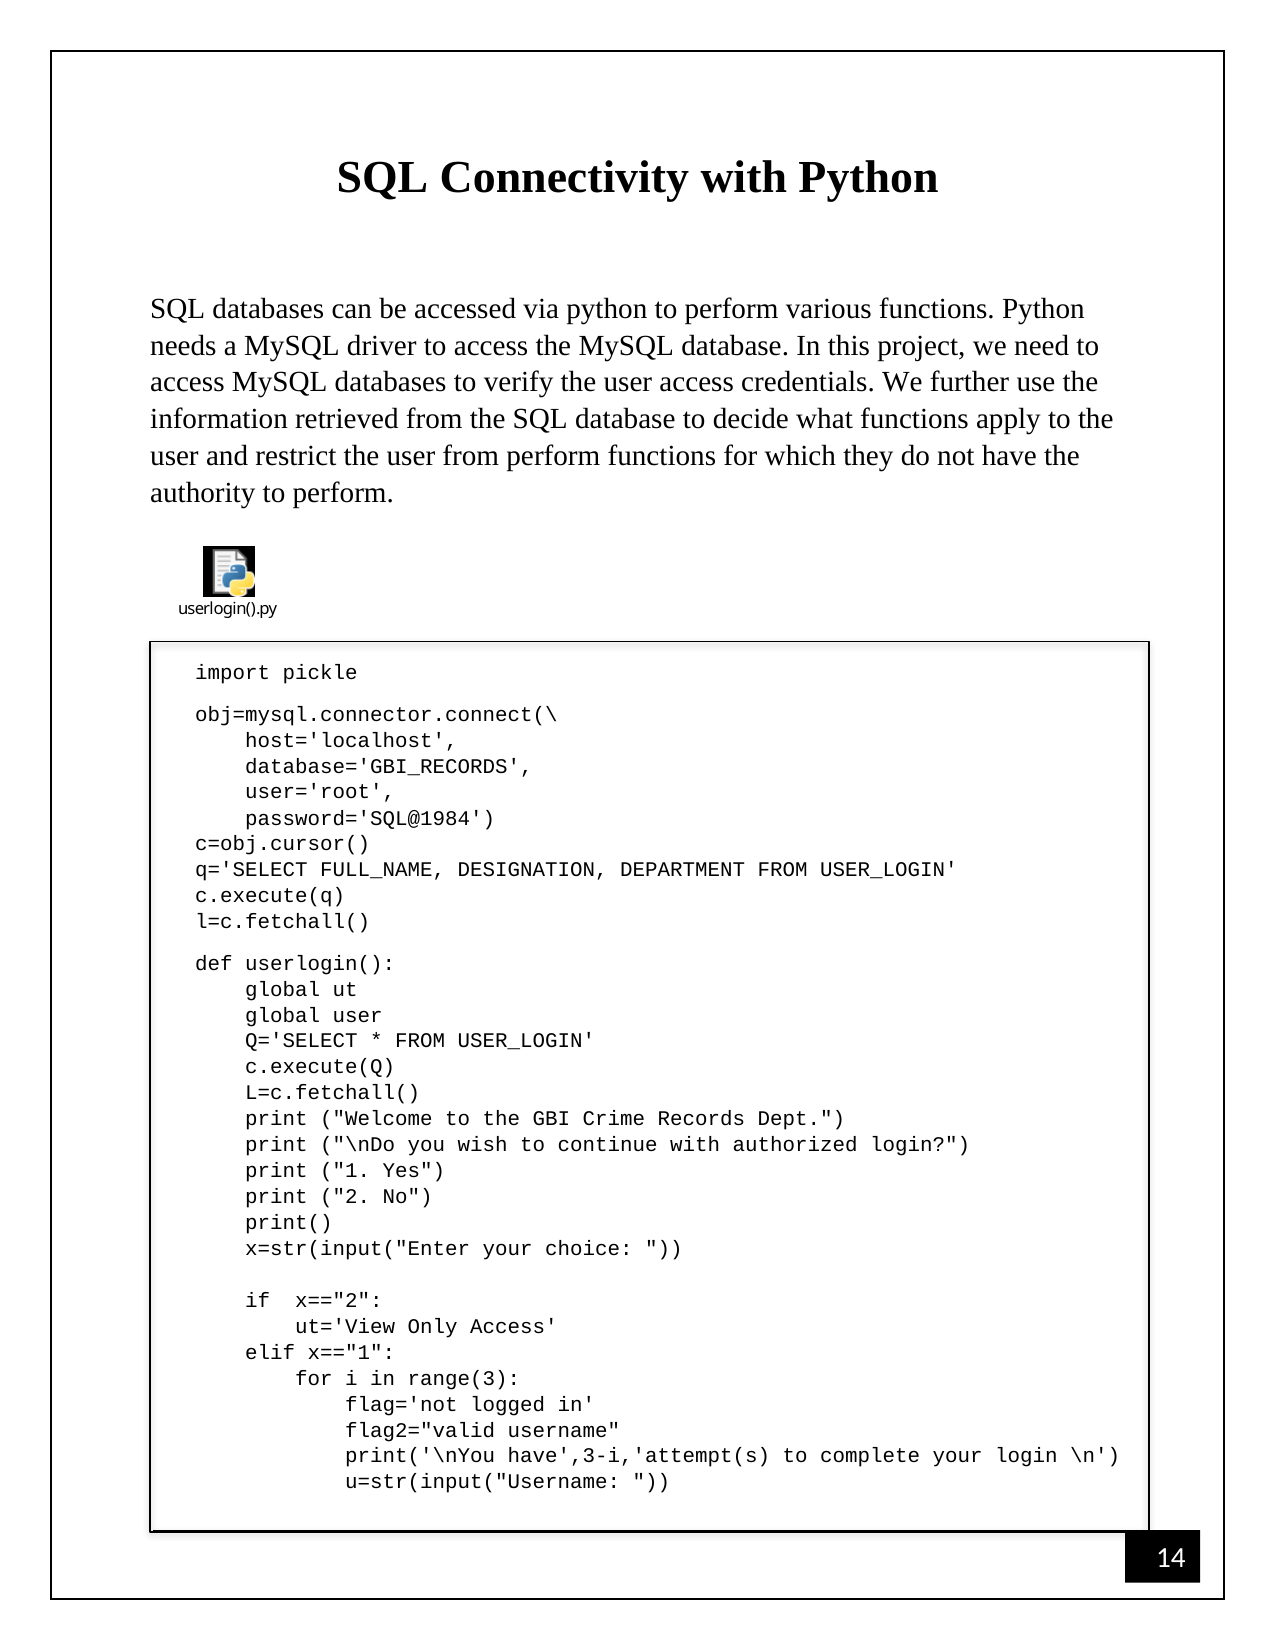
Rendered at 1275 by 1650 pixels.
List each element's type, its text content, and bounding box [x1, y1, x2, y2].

text print ("Welcome to the GBI Crime Records Dept.") [195, 1108, 1125, 1132]
text flag2="valid username" [195, 1419, 1125, 1443]
text flag='not logged in' [195, 1394, 1125, 1417]
text print ("2. No") [195, 1186, 1125, 1210]
text c.execute(q) [195, 885, 1125, 909]
text Q='SELECT * FROM USER_LOGIN' [195, 1031, 1125, 1054]
text global ut [195, 979, 1125, 1002]
text SQL Connectivity with Python [150, 150, 1125, 203]
text host='localhost', [195, 730, 1125, 753]
text import pickle [195, 662, 1125, 686]
text u=str(input("Username: ")) [195, 1471, 1125, 1495]
text l=c.fetchall() [195, 911, 1125, 935]
text print('\nYou have',3-i,'attempt(s) to complete your login \n') [195, 1446, 1125, 1469]
text for i in range(3): [195, 1368, 1125, 1391]
text database='GBI_RECORDS', [195, 756, 1125, 779]
text print ("\nDo you wish to continue with authorized login?") [195, 1134, 1125, 1158]
text obj=mysql.connector.connect(\ [195, 704, 1125, 727]
text c=obj.cursor() [195, 833, 1125, 857]
text print ("1. Yes") [195, 1160, 1125, 1184]
text ut='View Only Access' [195, 1316, 1125, 1339]
text elif x=="1": [195, 1342, 1125, 1365]
text password='SQL@1984') [195, 807, 1125, 831]
text q='SELECT FULL_NAME, DESIGNATION, DEPARTMENT FROM USER_LOGIN' [195, 859, 1125, 883]
text print() [195, 1212, 1125, 1236]
text x=str(input("Enter your choice: ")) [195, 1238, 1125, 1262]
text SQL databases can be accessed via python to perform various functions. Python needs a MySQL driver to access the MySQL database. In this project, we need to access MySQL databases to verify the user access credentials. We further use the information retrieved from the SQL database to decide what functions apply to the user and restrict the user from perform functions for which they do not have the authority to perform. [150, 291, 1125, 509]
text c.execute(Q) [195, 1056, 1125, 1080]
text def userlogin(): [195, 953, 1125, 976]
text if x=="2": [195, 1290, 1125, 1313]
text user='root', [195, 782, 1125, 805]
text global user [195, 1004, 1125, 1028]
text L=c.fetchall() [195, 1082, 1125, 1106]
